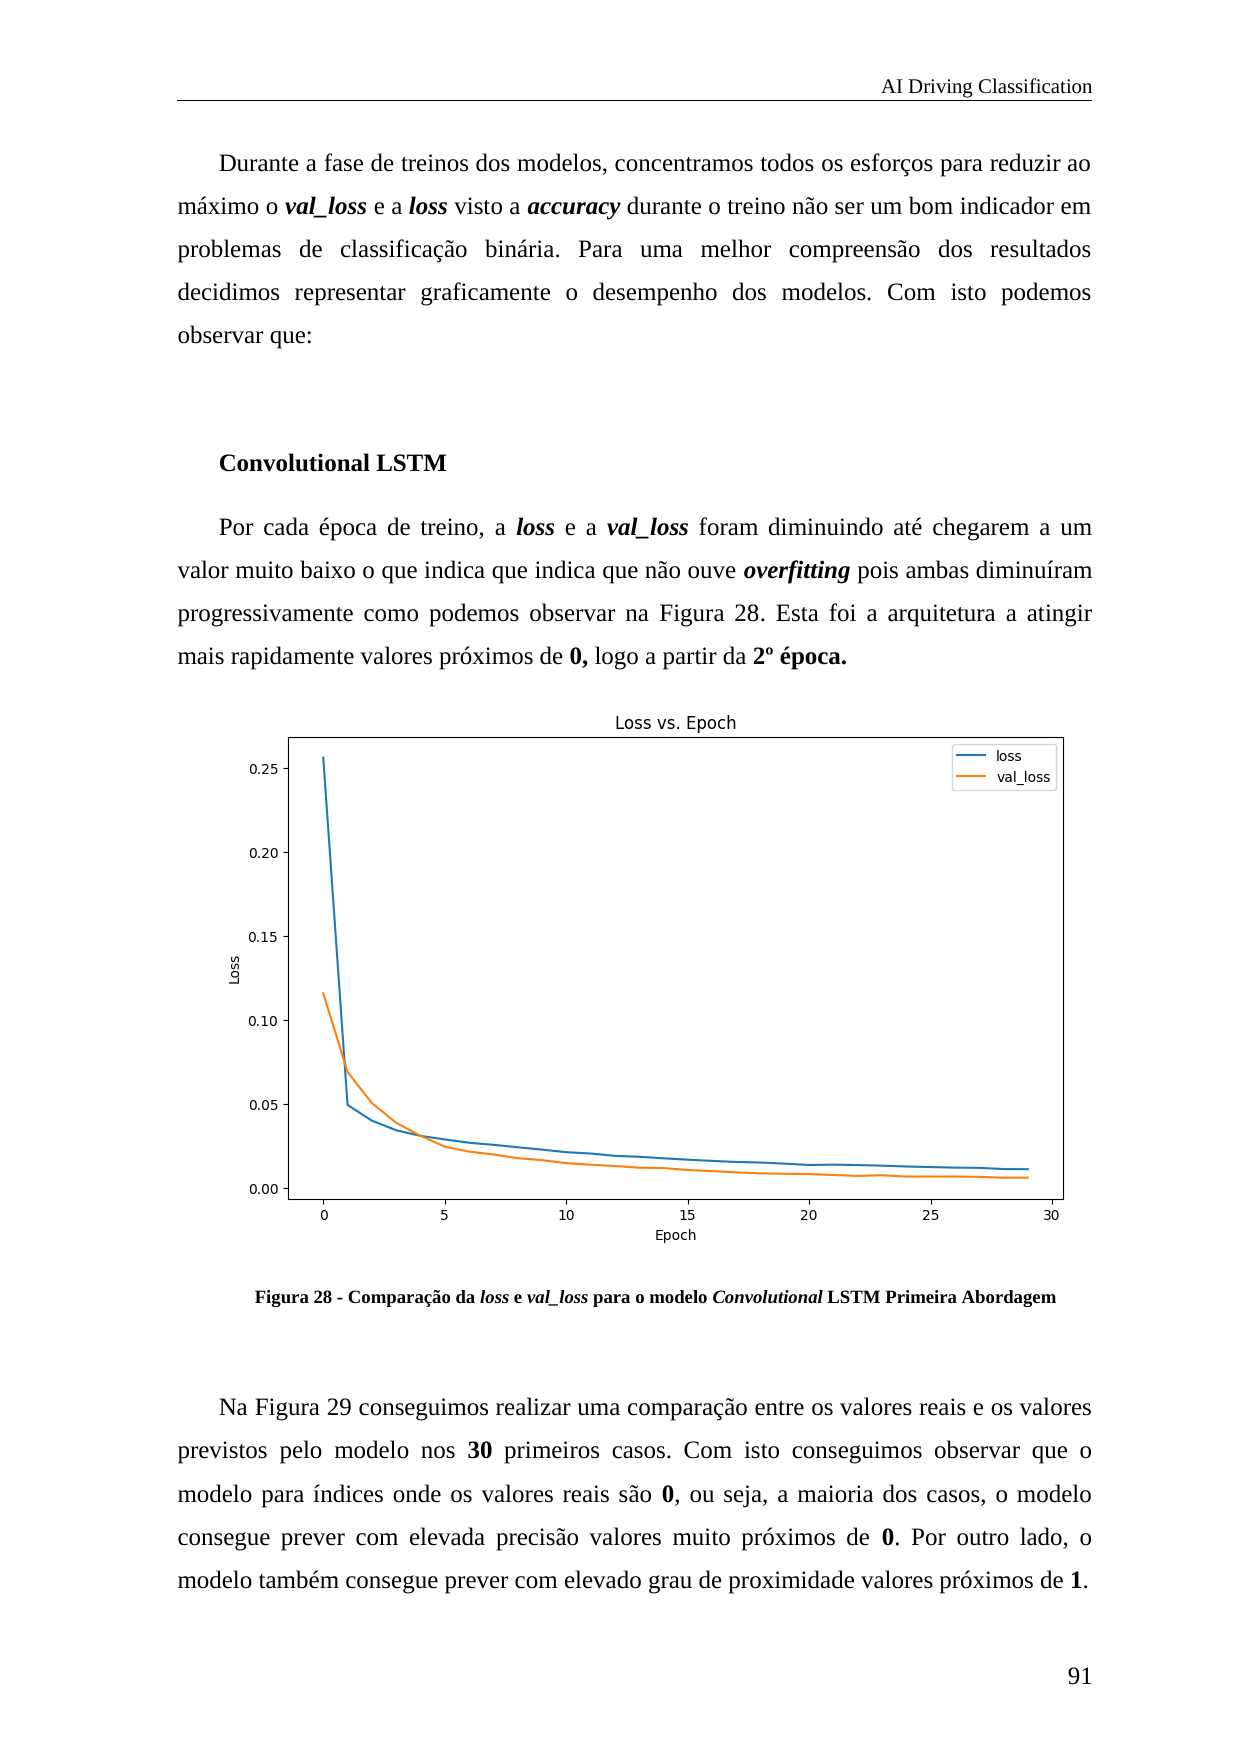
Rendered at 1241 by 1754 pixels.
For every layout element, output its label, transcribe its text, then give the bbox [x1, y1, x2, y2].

picture [218, 705, 1072, 1251]
text Durante a fase de treinos dos modelos, concentramos todos os esforços para reduzir ao máximo o val_loss e a loss visto a accuracy durante o treino não ser um bom indicador em problemas de classificação binária. Para uma melhor compreensão dos resultados decidimos representar graficamente o desempenho dos modelos. Com isto podemos observar que: [177, 148, 1092, 349]
text Convolutional LSTM [177, 448, 1092, 477]
